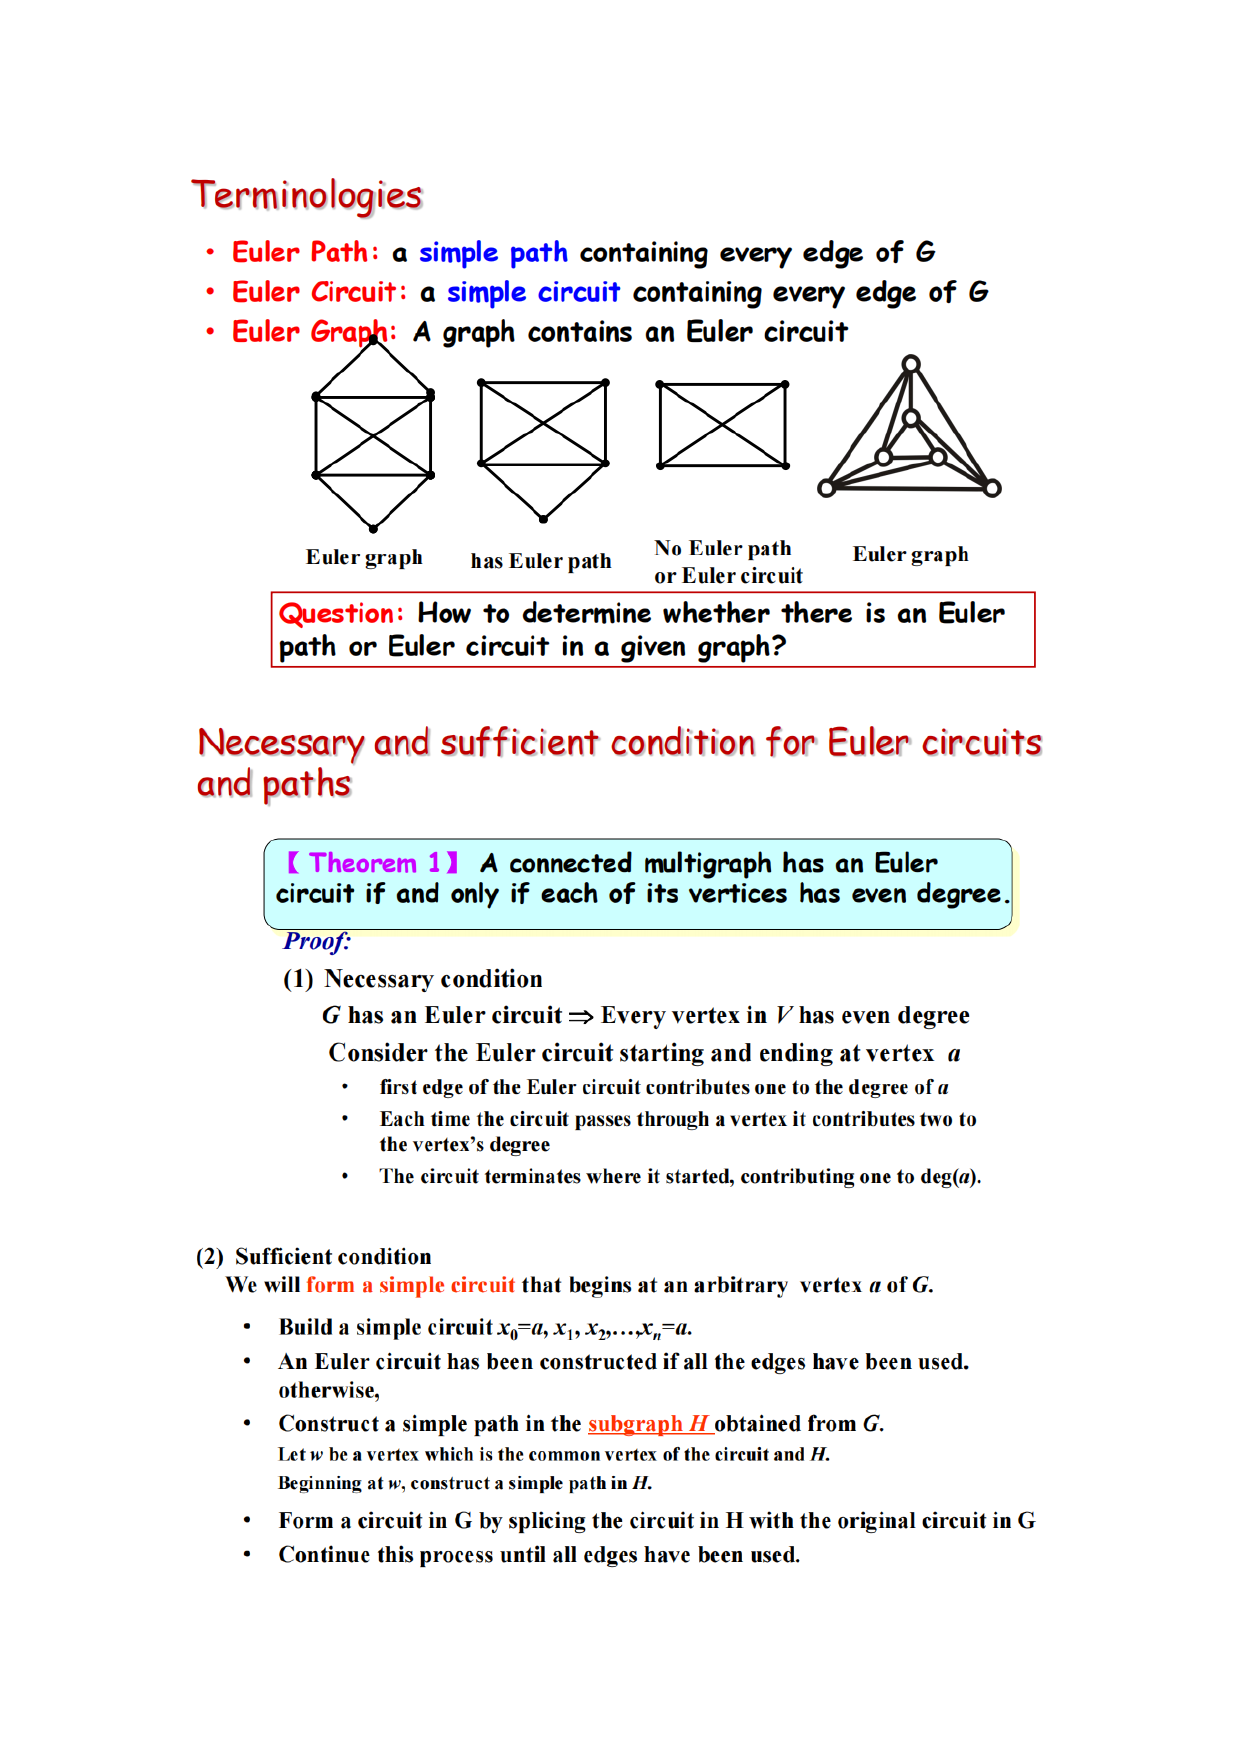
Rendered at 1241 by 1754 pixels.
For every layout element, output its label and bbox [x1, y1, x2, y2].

picture [187, 162, 1053, 675]
picture [187, 1234, 1052, 1587]
picture [187, 714, 1053, 1211]
